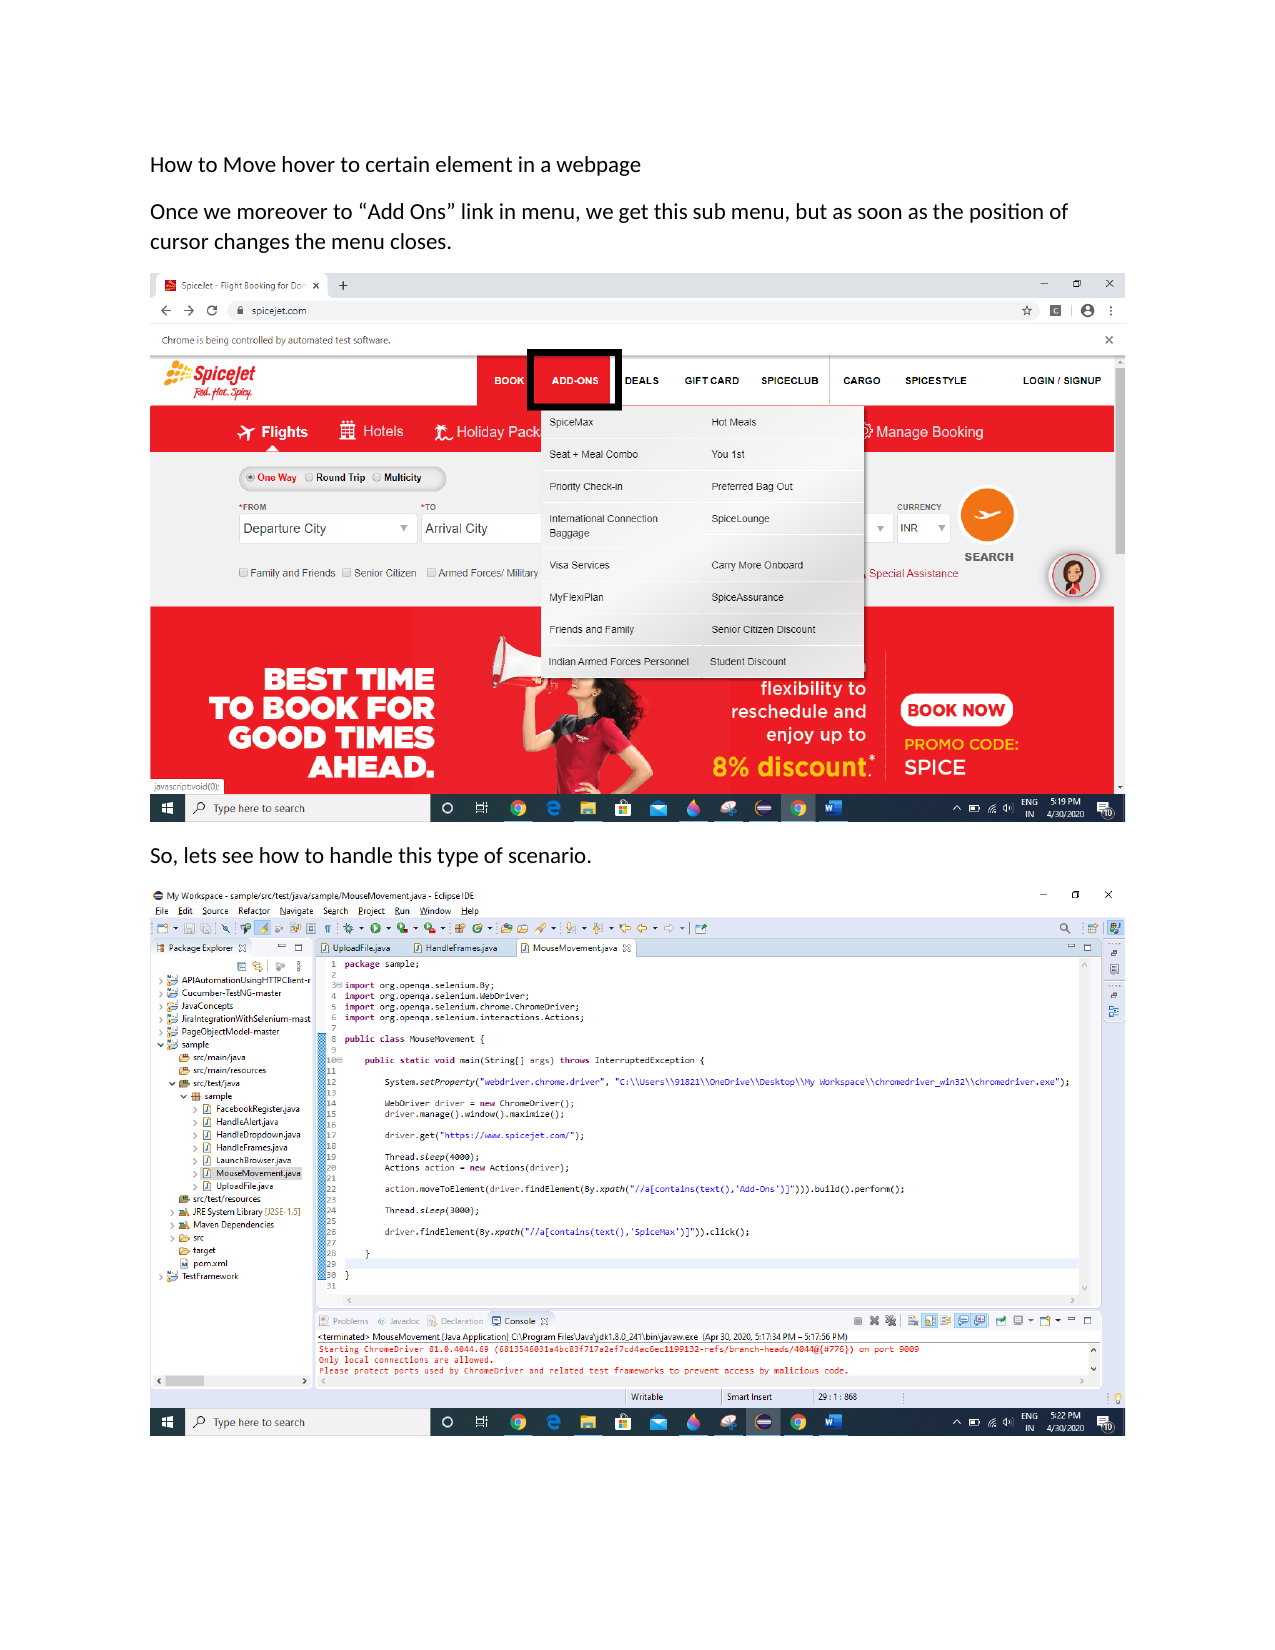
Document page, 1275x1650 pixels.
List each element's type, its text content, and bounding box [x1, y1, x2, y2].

text So, lets see how to handle this type of scenario. [150, 841, 1125, 869]
picture [150, 273, 1125, 822]
text How to Move hover to certain element in a webpage [150, 150, 1125, 178]
text Once we moreover to “Add Ons” link in menu, we get this sub menu, but as soon as the position of cursor changes the menu closes. [150, 197, 1125, 255]
picture [150, 887, 1125, 1436]
